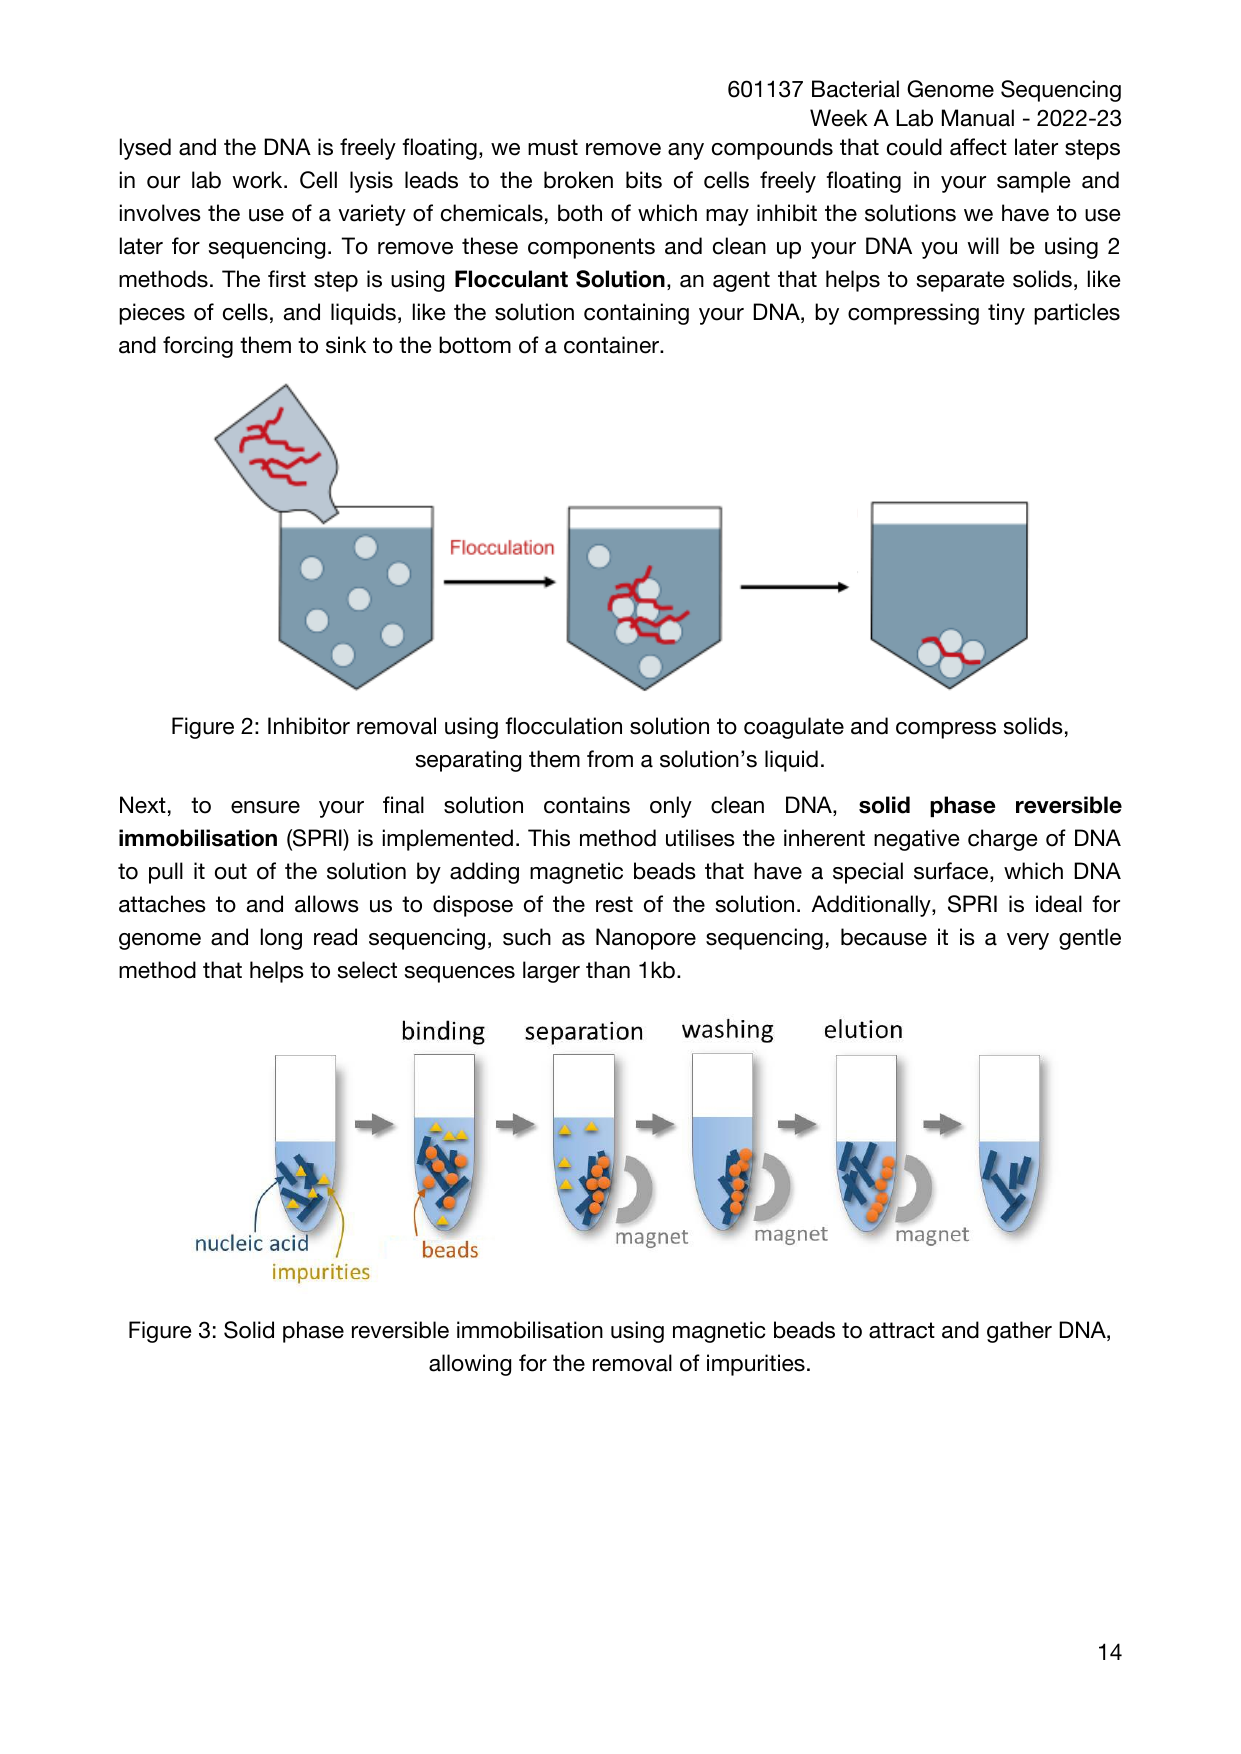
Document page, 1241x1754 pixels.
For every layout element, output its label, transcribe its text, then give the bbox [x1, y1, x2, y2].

text Next, to ensure your final solution contains only clean DNA, solid phase reversible immobilisation (SPRI) is implemented. This method utilises the inherent negative charge of DNA to pull it out of the solution by adding magnetic beads that have a special surface, which DNA attaches to and allows us to dispose of the rest of the solution. Additionally, SPRI is ideal for genome and long read sequencing, such as Nanopore sequencing, because it is a very gentle method that helps to select sequences larger than 1kb. [118, 791, 1122, 986]
text Figure 3: Solid phase reversible immobilisation using magnetic beads to attract and gather DNA, allowing for the removal of impurities. [118, 1316, 1122, 1378]
picture [202, 376, 1038, 696]
picture [179, 1002, 1061, 1300]
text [118, 133, 1122, 360]
text Figure 2: Inhibitor removal using flocculation solution to coagulate and compress solids, separating them from a solution’s liquid. [118, 712, 1122, 774]
